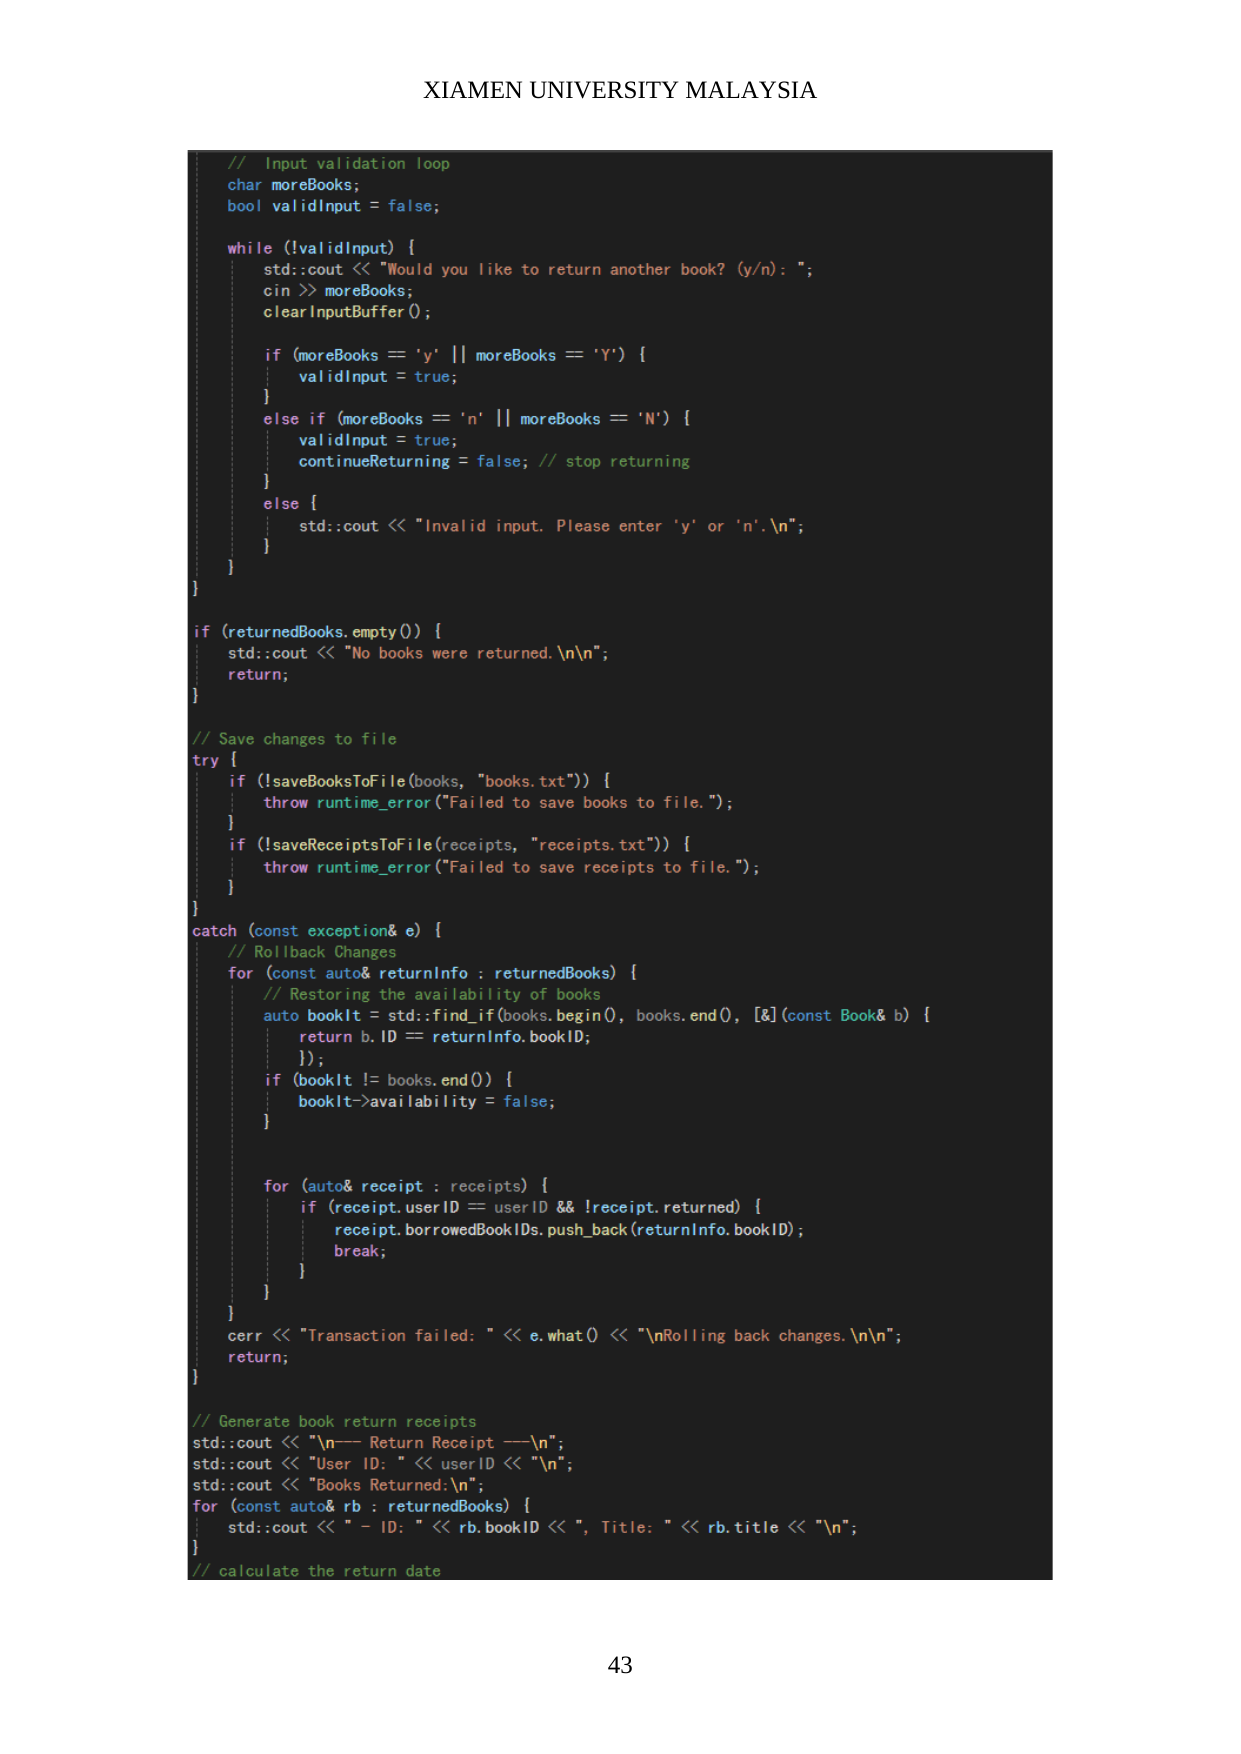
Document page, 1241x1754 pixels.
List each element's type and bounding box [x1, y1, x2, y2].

picture [187, 150, 1053, 1580]
